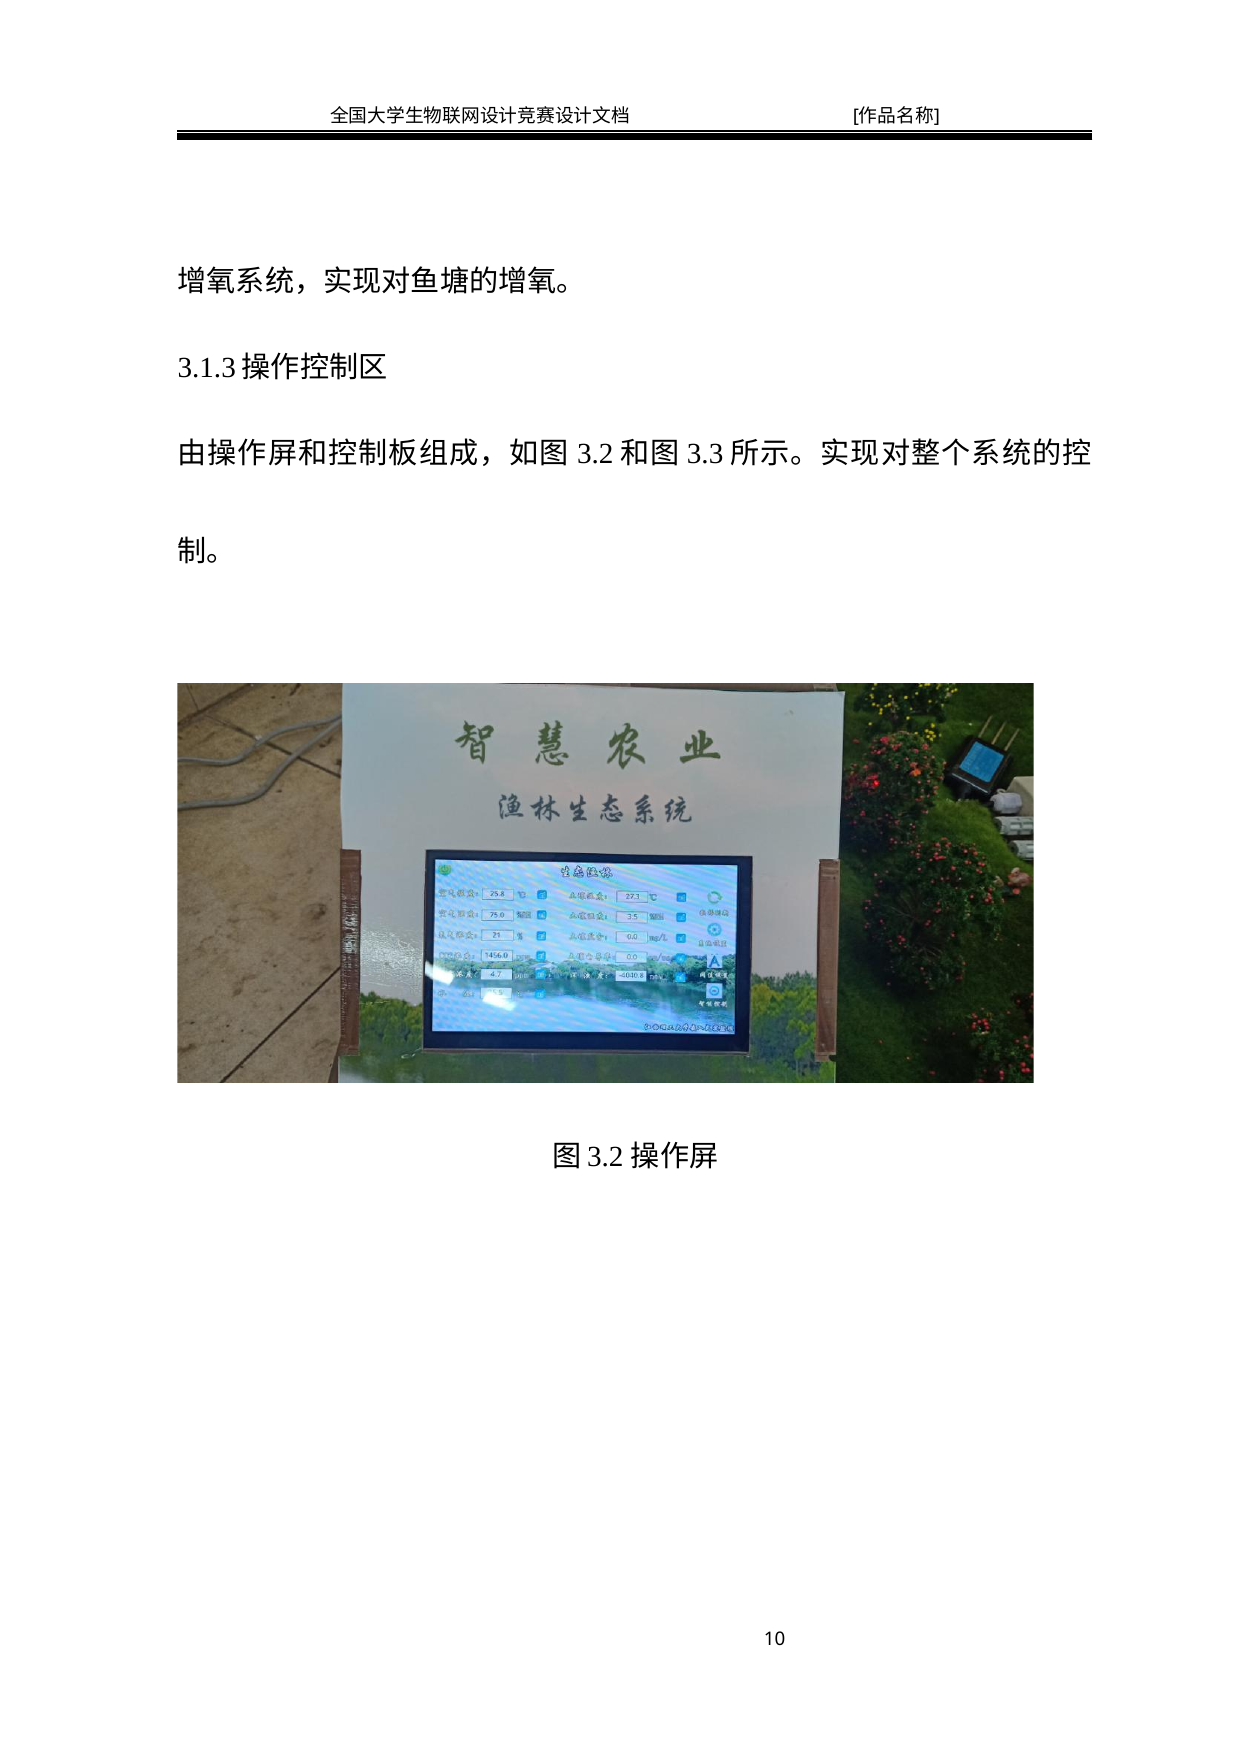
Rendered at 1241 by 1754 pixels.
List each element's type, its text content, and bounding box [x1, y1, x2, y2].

text 图3.2 操作屏 [177, 1121, 1092, 1186]
picture [177, 683, 1034, 1083]
text 由操作屏和控制板组成，如图3.2和图3.3所示。实现对整个系统的控制。 [177, 418, 1092, 581]
text 3.1.3操作控制区 [177, 332, 1092, 397]
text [177, 246, 1092, 311]
